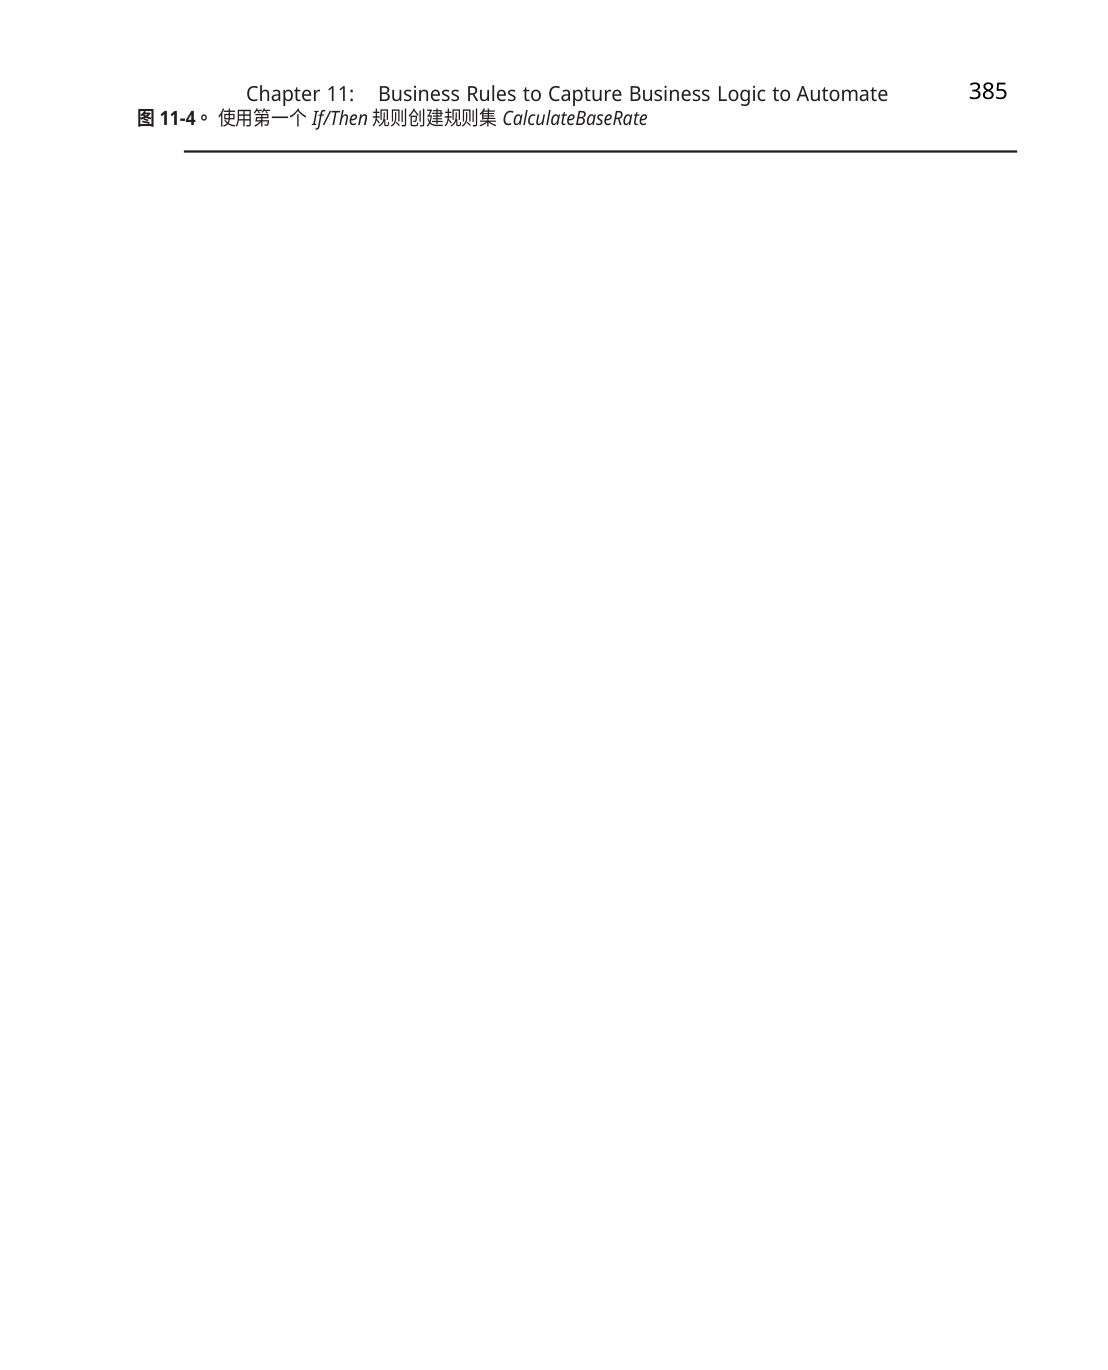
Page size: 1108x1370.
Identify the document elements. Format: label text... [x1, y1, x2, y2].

text 图 11-4。 使用第一个 If/Then 规则创建规则集 CalculateBaseRate [137, 104, 1107, 131]
